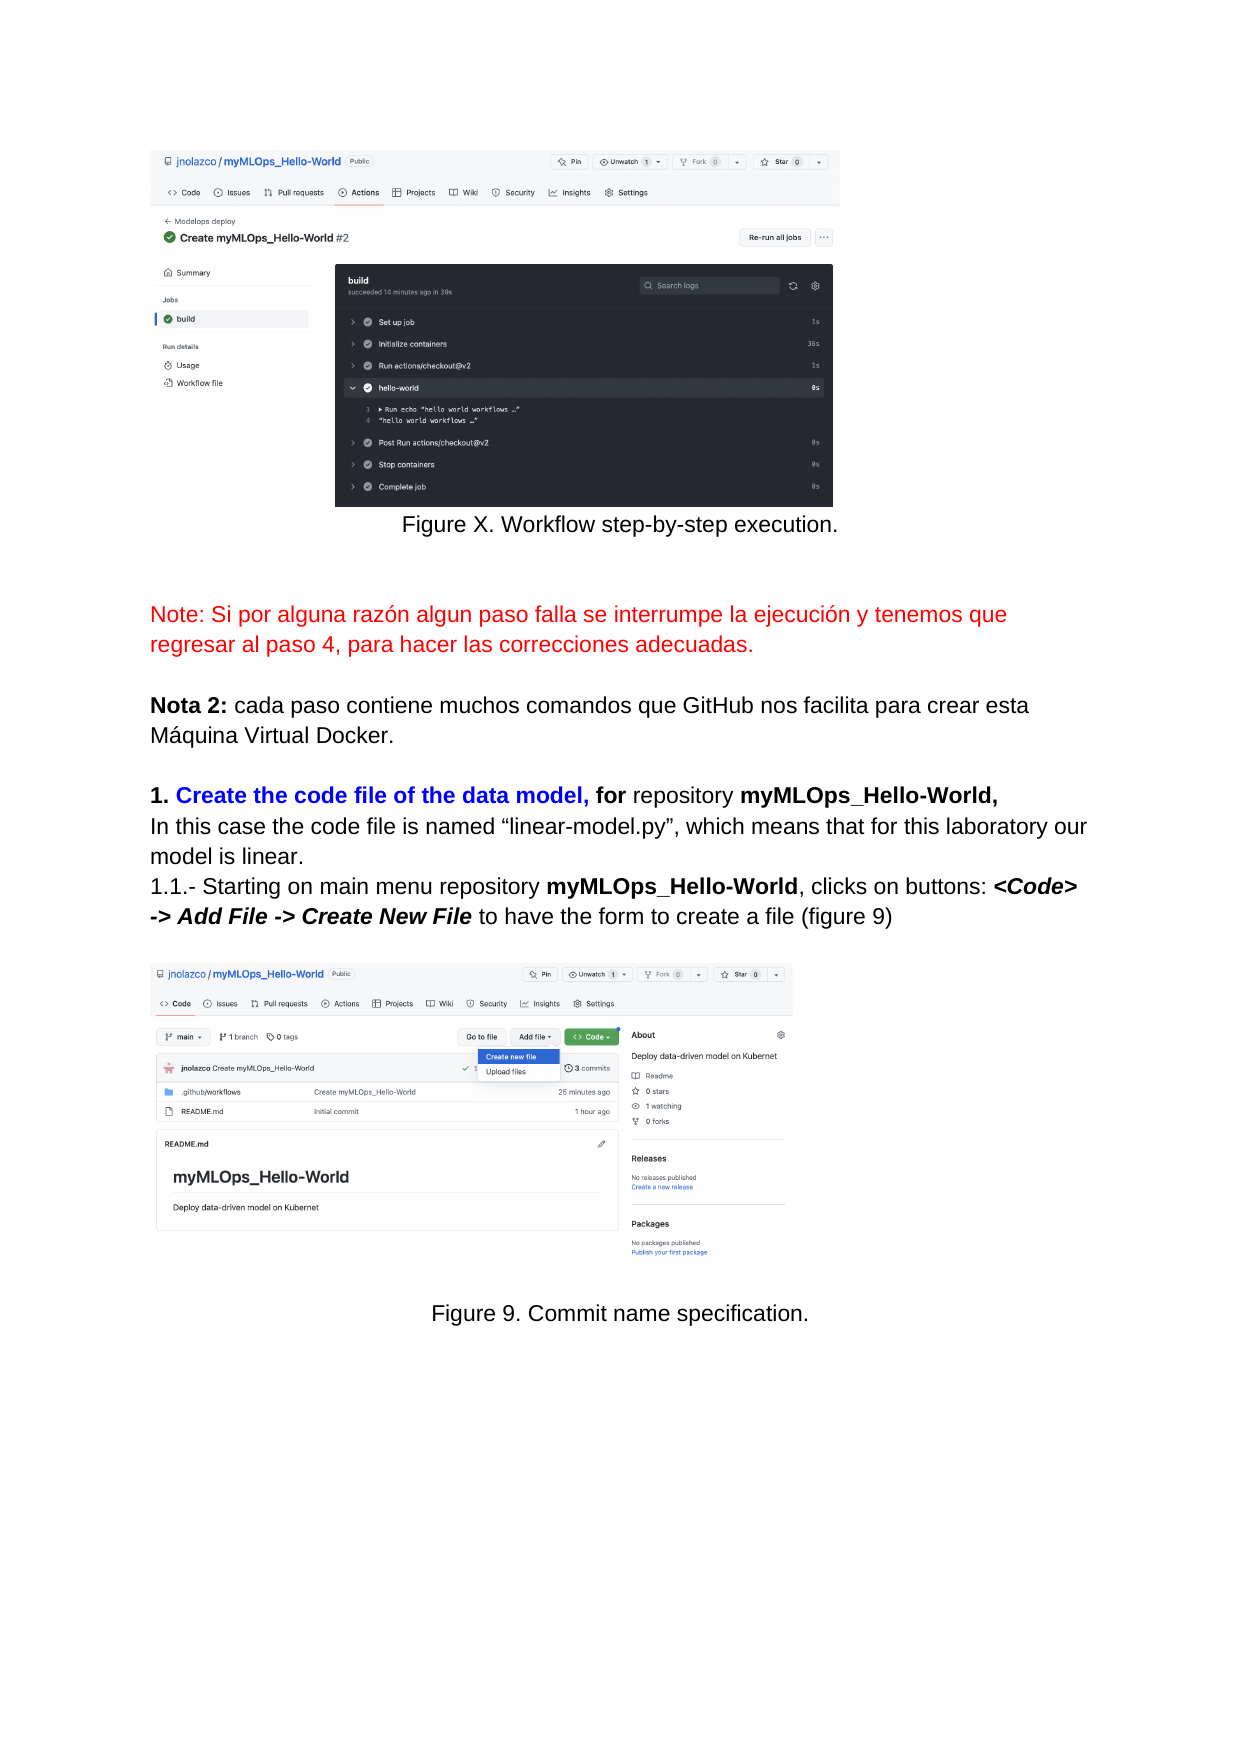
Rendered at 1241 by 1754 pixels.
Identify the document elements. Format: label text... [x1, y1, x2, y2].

text Note: Si por alguna razón algun paso falla se interrumpe la ejecución y tenemos que regresar al paso 4, para hacer las correcciones adecuadas. [150, 601, 1090, 658]
text Nota 2: cada paso contiene muchos comandos que GitHub nos facilita para crear esta Máquina Virtual Docker. [150, 692, 1090, 748]
picture [150, 963, 793, 1297]
text Figure 9. Commit name specification. [150, 1300, 1090, 1326]
text 1.1.- Starting on main menu repository myMLOps_Hello-World, clicks on buttons: <Code> -> Add File -> Create New File to have the form to create a file (figure 9) [150, 873, 1090, 929]
text In this case the code file is named “linear-model.py”, which means that for this laboratory our model is linear. [150, 813, 1090, 869]
picture [150, 150, 840, 507]
text Figure X. Workflow step-by-step execution. [150, 511, 1090, 537]
text 1. Create the code file of the data model, for repository myMLOps_Hello-World, [150, 782, 1090, 809]
